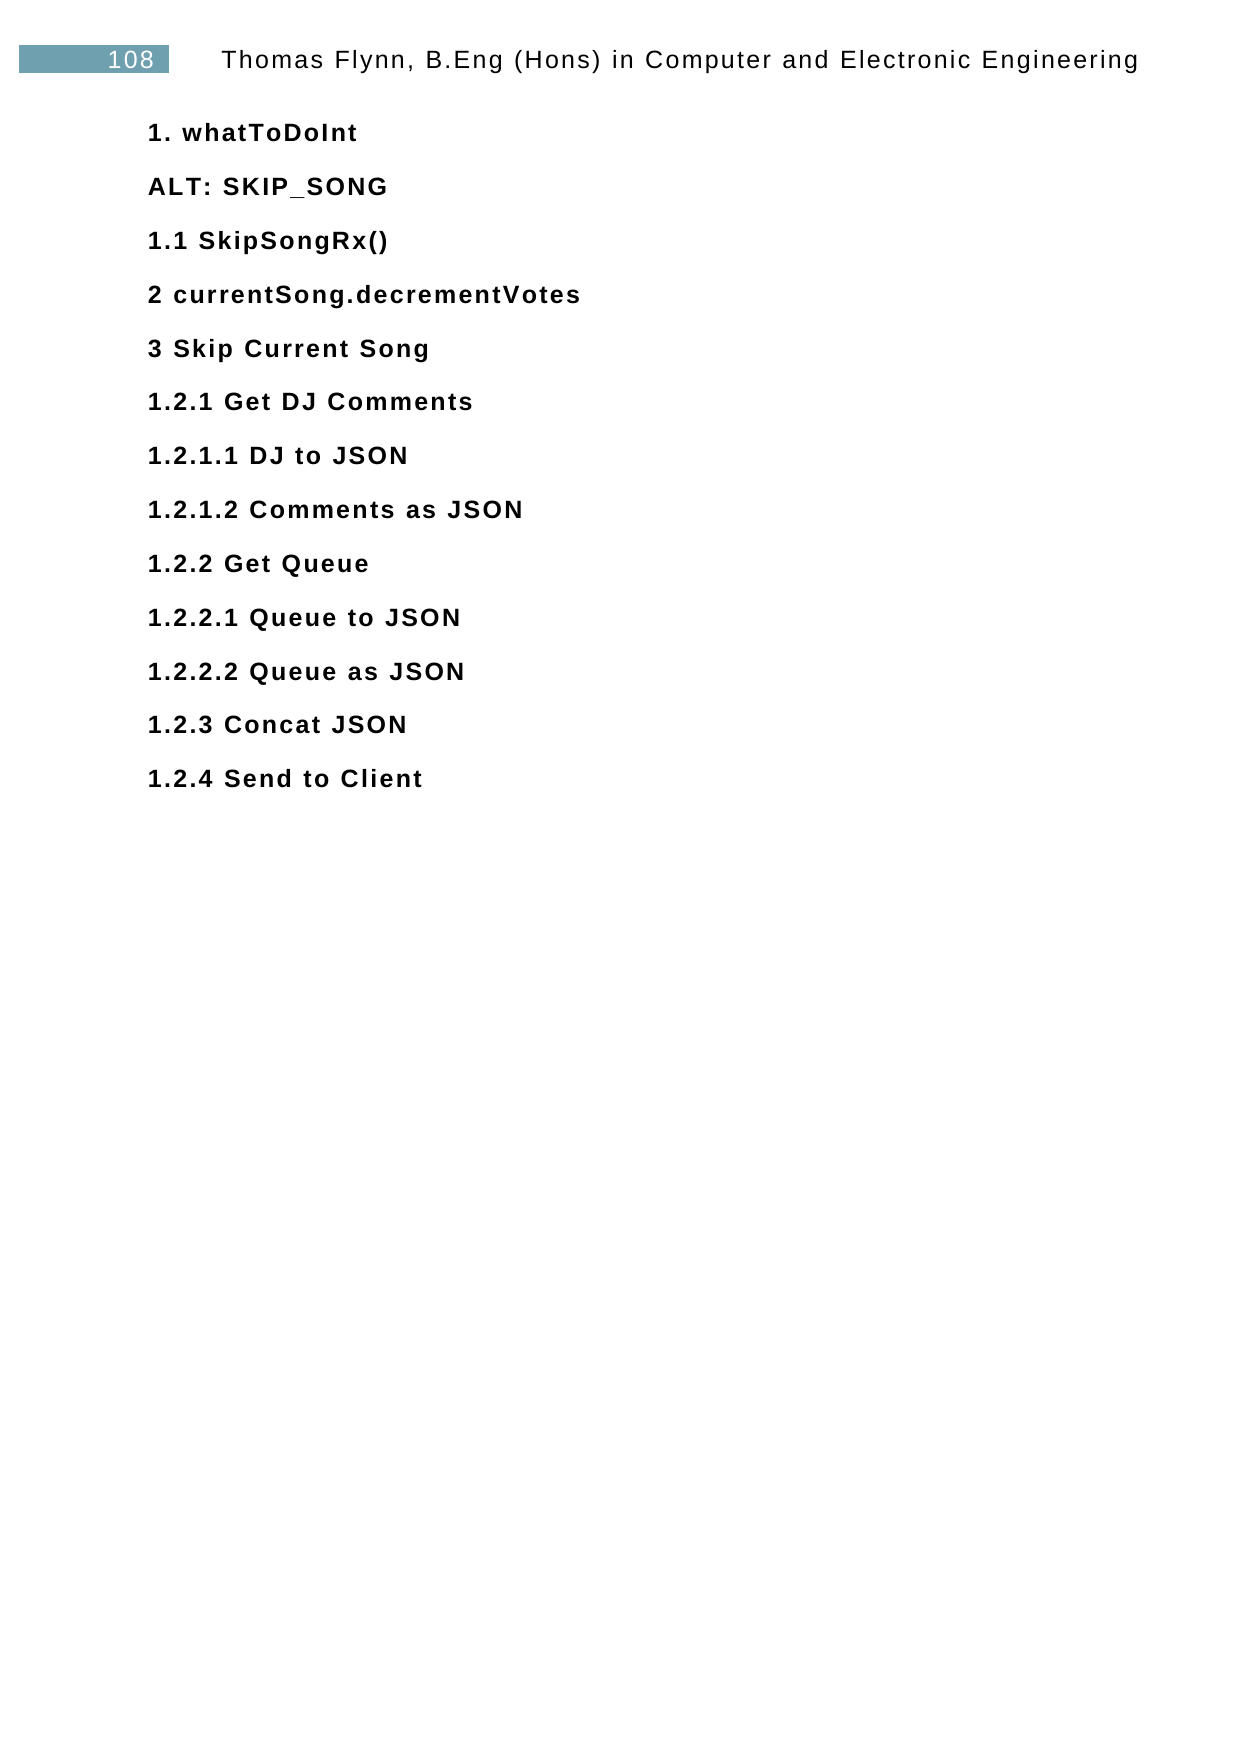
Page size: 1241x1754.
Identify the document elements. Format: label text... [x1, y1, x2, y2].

text 3 Skip Current Song [148, 333, 1122, 362]
text 1.1 SkipSongRx() [148, 226, 1122, 254]
text 1.2.2 Get Queue [148, 549, 1122, 578]
text 1.2.3 Concat JSON [148, 711, 1122, 739]
text 2 currentSong.decrementVotes [148, 280, 1122, 308]
text 1.2.2.1 Queue to JSON [148, 603, 1122, 632]
text 1. whatToDoInt [148, 118, 1122, 147]
text 1.2.4 Send to Client [148, 764, 1122, 793]
text 1.2.1.1 DJ to JSON [148, 441, 1122, 470]
text 1.2.1 Get DJ Comments [148, 387, 1122, 416]
text 1.2.1.2 Comments as JSON [148, 495, 1122, 524]
text ALT: SKIP_SONG [148, 172, 1122, 201]
text 1.2.2.2 Queue as JSON [148, 657, 1122, 685]
